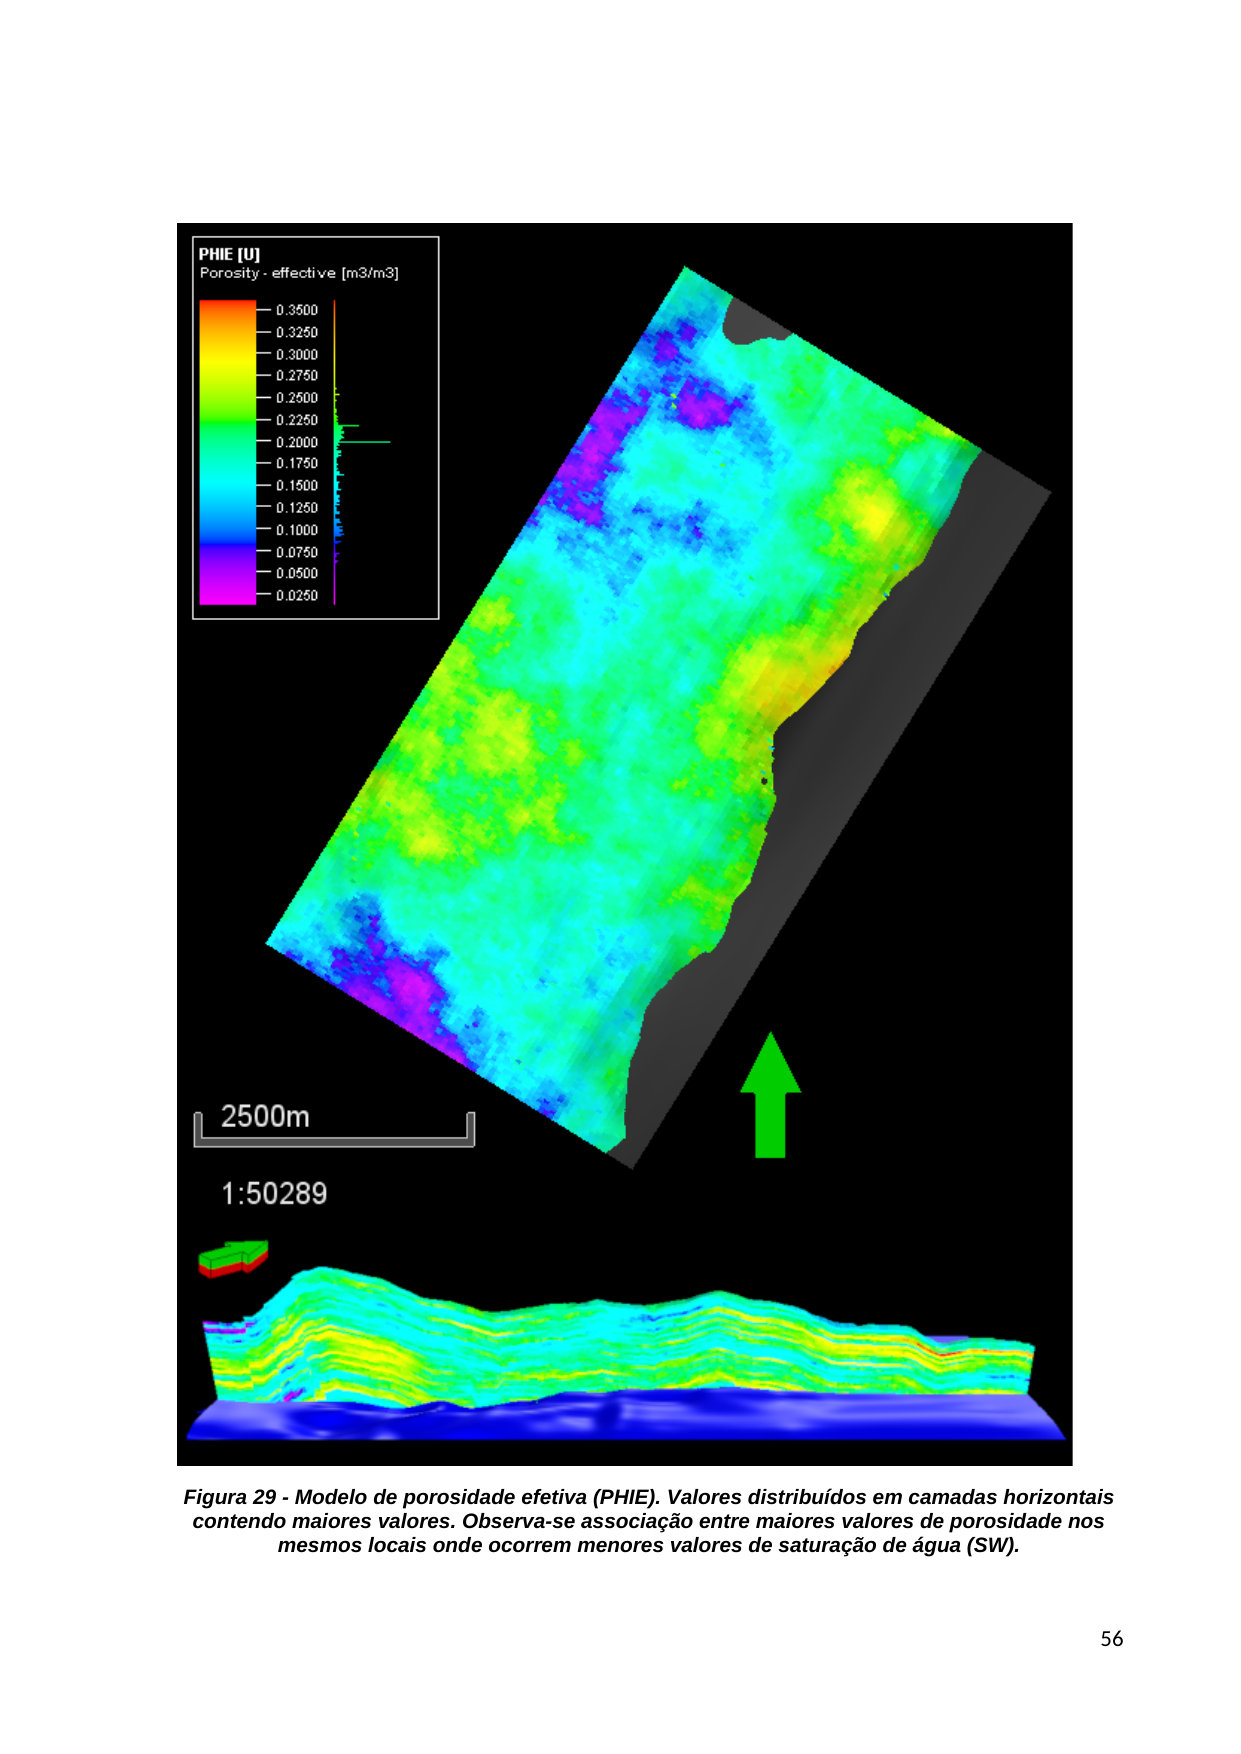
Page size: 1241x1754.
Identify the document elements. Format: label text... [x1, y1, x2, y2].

picture [177, 223, 1073, 1466]
text Figura 29 - Modelo de porosidade efetiva (PHIE). Valores distribuídos em camadas horizontais contendo maiores valores. Observa-se associação entre maiores valores de porosidade nos mesmos locais onde ocorrem menores valores de saturação de água (SW). [177, 1485, 1123, 1557]
